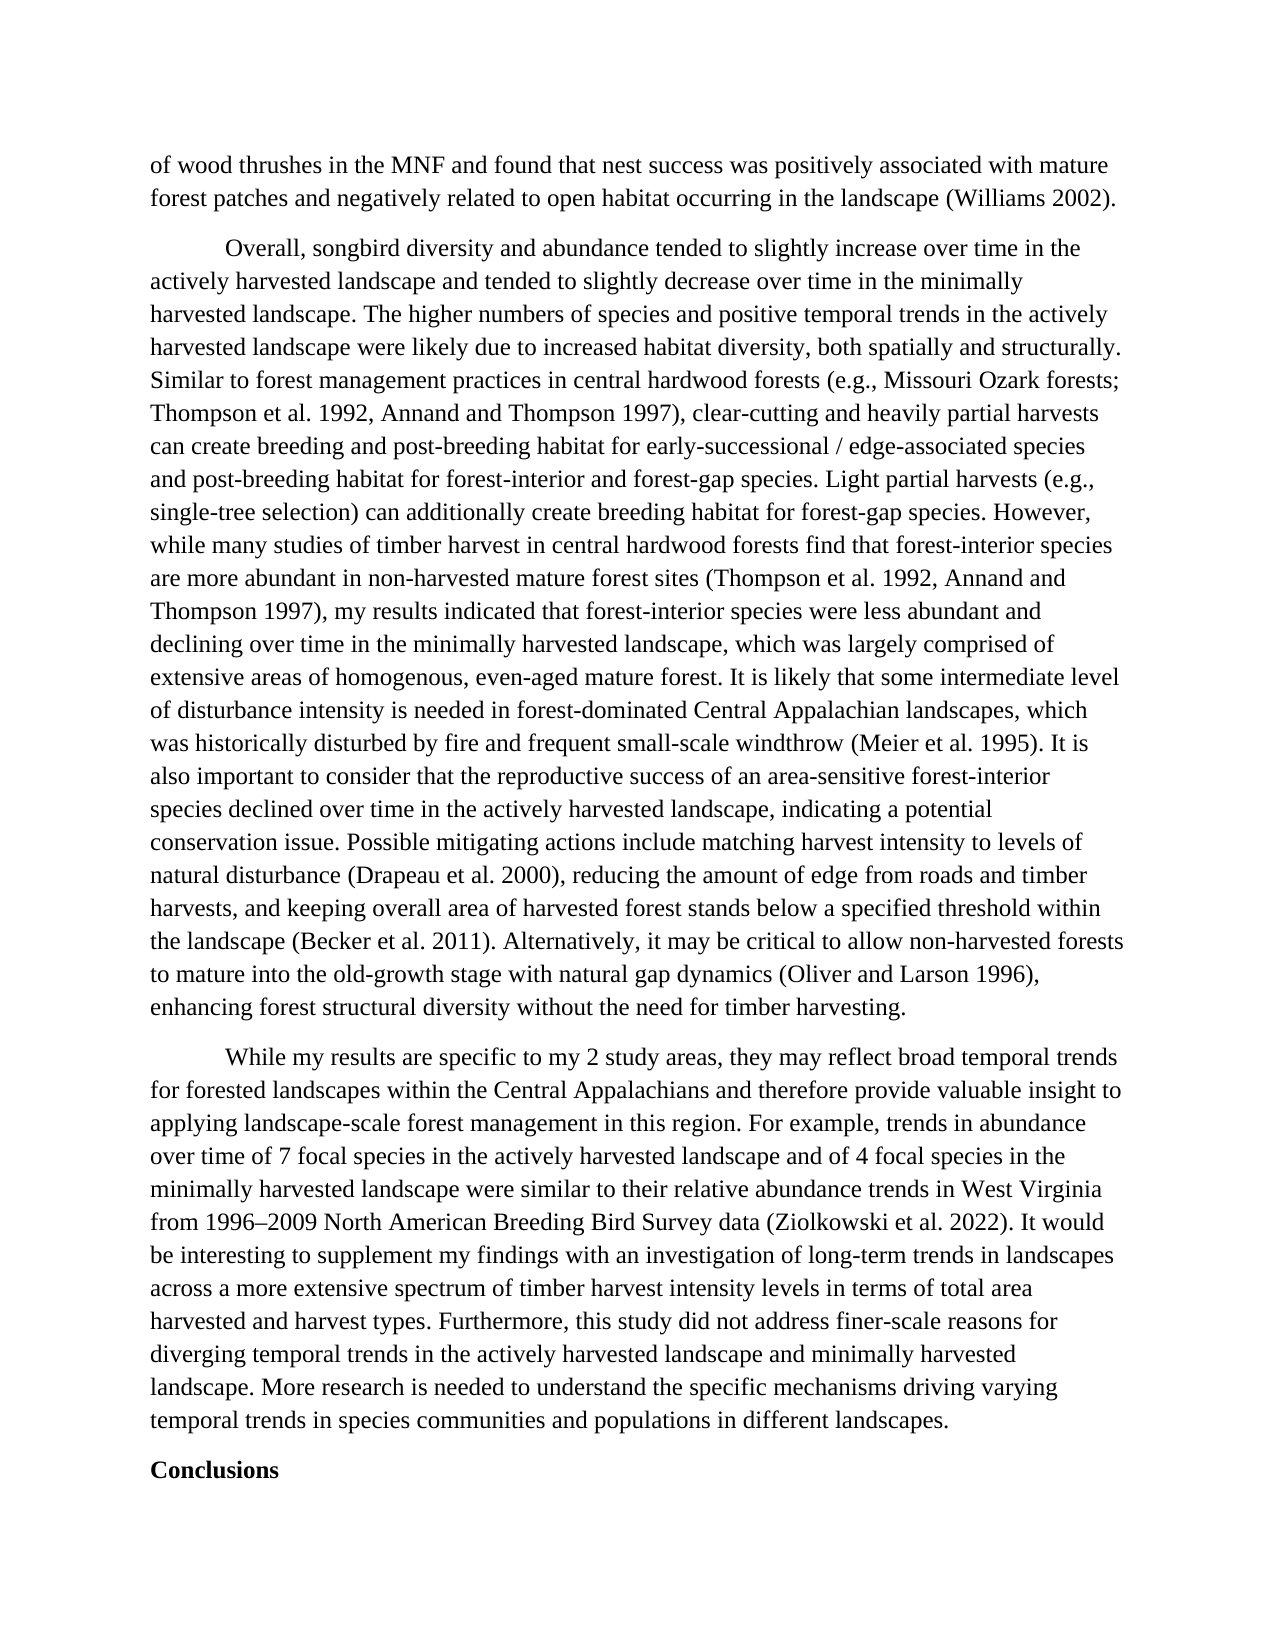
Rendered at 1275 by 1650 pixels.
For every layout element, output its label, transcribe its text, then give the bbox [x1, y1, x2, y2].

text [150, 150, 1125, 212]
text Conclusions [150, 1455, 1125, 1483]
text While my results are specific to my 2 study areas, they may reflect broad temporal trends for forested landscapes within the Central Appalachians and therefore provide valuable insight to applying landscape-scale forest management in this region. For example, trends in abundance over time of 7 focal species in the actively harvested landscape and of 4 focal species in the minimally harvested landscape were similar to their relative abundance trends in West Virginia from 1996–2009 North American Breeding Bird Survey data (Ziolkowski et al. 2022). It would be interesting to supplement my findings with an investigation of long-term trends in landscapes across a more extensive spectrum of timber harvest intensity levels in terms of total area harvested and harvest types. Furthermore, this study did not address finer-scale reasons for diverging temporal trends in the actively harvested landscape and minimally harvested landscape. More research is needed to understand the specific mechanisms driving varying temporal trends in species communities and populations in different landscapes. [150, 1042, 1125, 1434]
text Overall, songbird diversity and abundance tended to slightly increase over time in the actively harvested landscape and tended to slightly decrease over time in the minimally harvested landscape. The higher numbers of species and positive temporal trends in the actively harvested landscape were likely due to increased habitat diversity, both spatially and structurally. Similar to forest management practices in central hardwood forests (e.g., Missouri Ozark forests; Thompson et al. 1992, Annand and Thompson 1997), clear-cutting and heavily partial harvests can create breeding and post-breeding habitat for early-successional / edge-associated species and post-breeding habitat for forest-interior and forest-gap species. Light partial harvests (e.g., single-tree selection) can additionally create breeding habitat for forest-gap species. However, while many studies of timber harvest in central hardwood forests find that forest-interior species are more abundant in non-harvested mature forest sites (Thompson et al. 1992, Annand and Thompson 1997), my results indicated that forest-interior species were less abundant and declining over time in the minimally harvested landscape, which was largely comprised of extensive areas of homogenous, even-aged mature forest. It is likely that some intermediate level of disturbance intensity is needed in forest-dominated Central Appalachian landscapes, which was historically disturbed by fire and frequent small-scale windthrow (Meier et al. 1995). It is also important to consider that the reproductive success of an area-sensitive forest-interior species declined over time in the actively harvested landscape, indicating a potential conservation issue. Possible mitigating actions include matching harvest intensity to levels of natural disturbance (Drapeau et al. 2000), reducing the amount of edge from roads and timber harvests, and keeping overall area of harvested forest stands below a specified threshold within the landscape (Becker et al. 2011). Alternatively, it may be critical to allow non-harvested forests to mature into the old-growth stage with natural gap dynamics (Oliver and Larson 1996), enhancing forest structural diversity without the need for timber harvesting. [150, 233, 1125, 1021]
